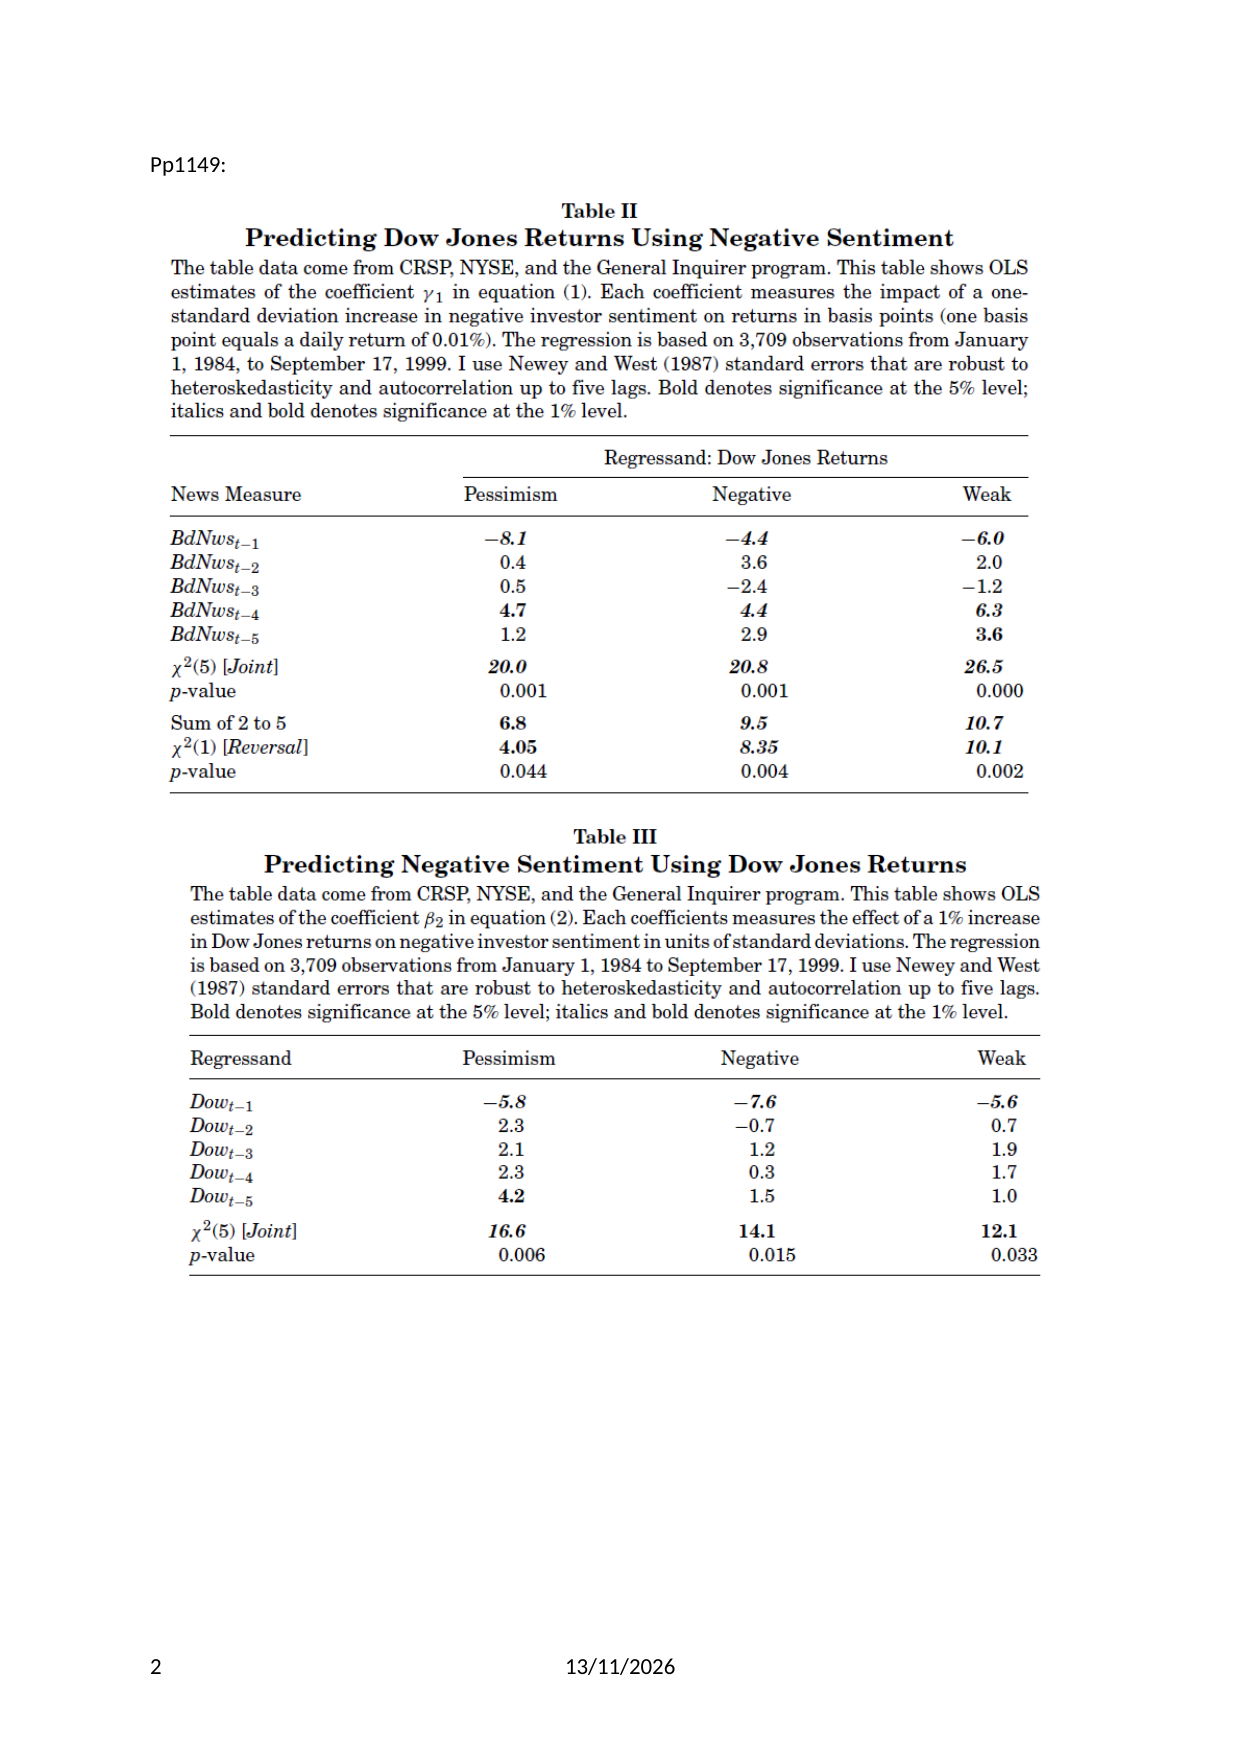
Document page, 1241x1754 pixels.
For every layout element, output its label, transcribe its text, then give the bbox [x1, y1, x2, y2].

text Pp1149: [150, 150, 1090, 178]
